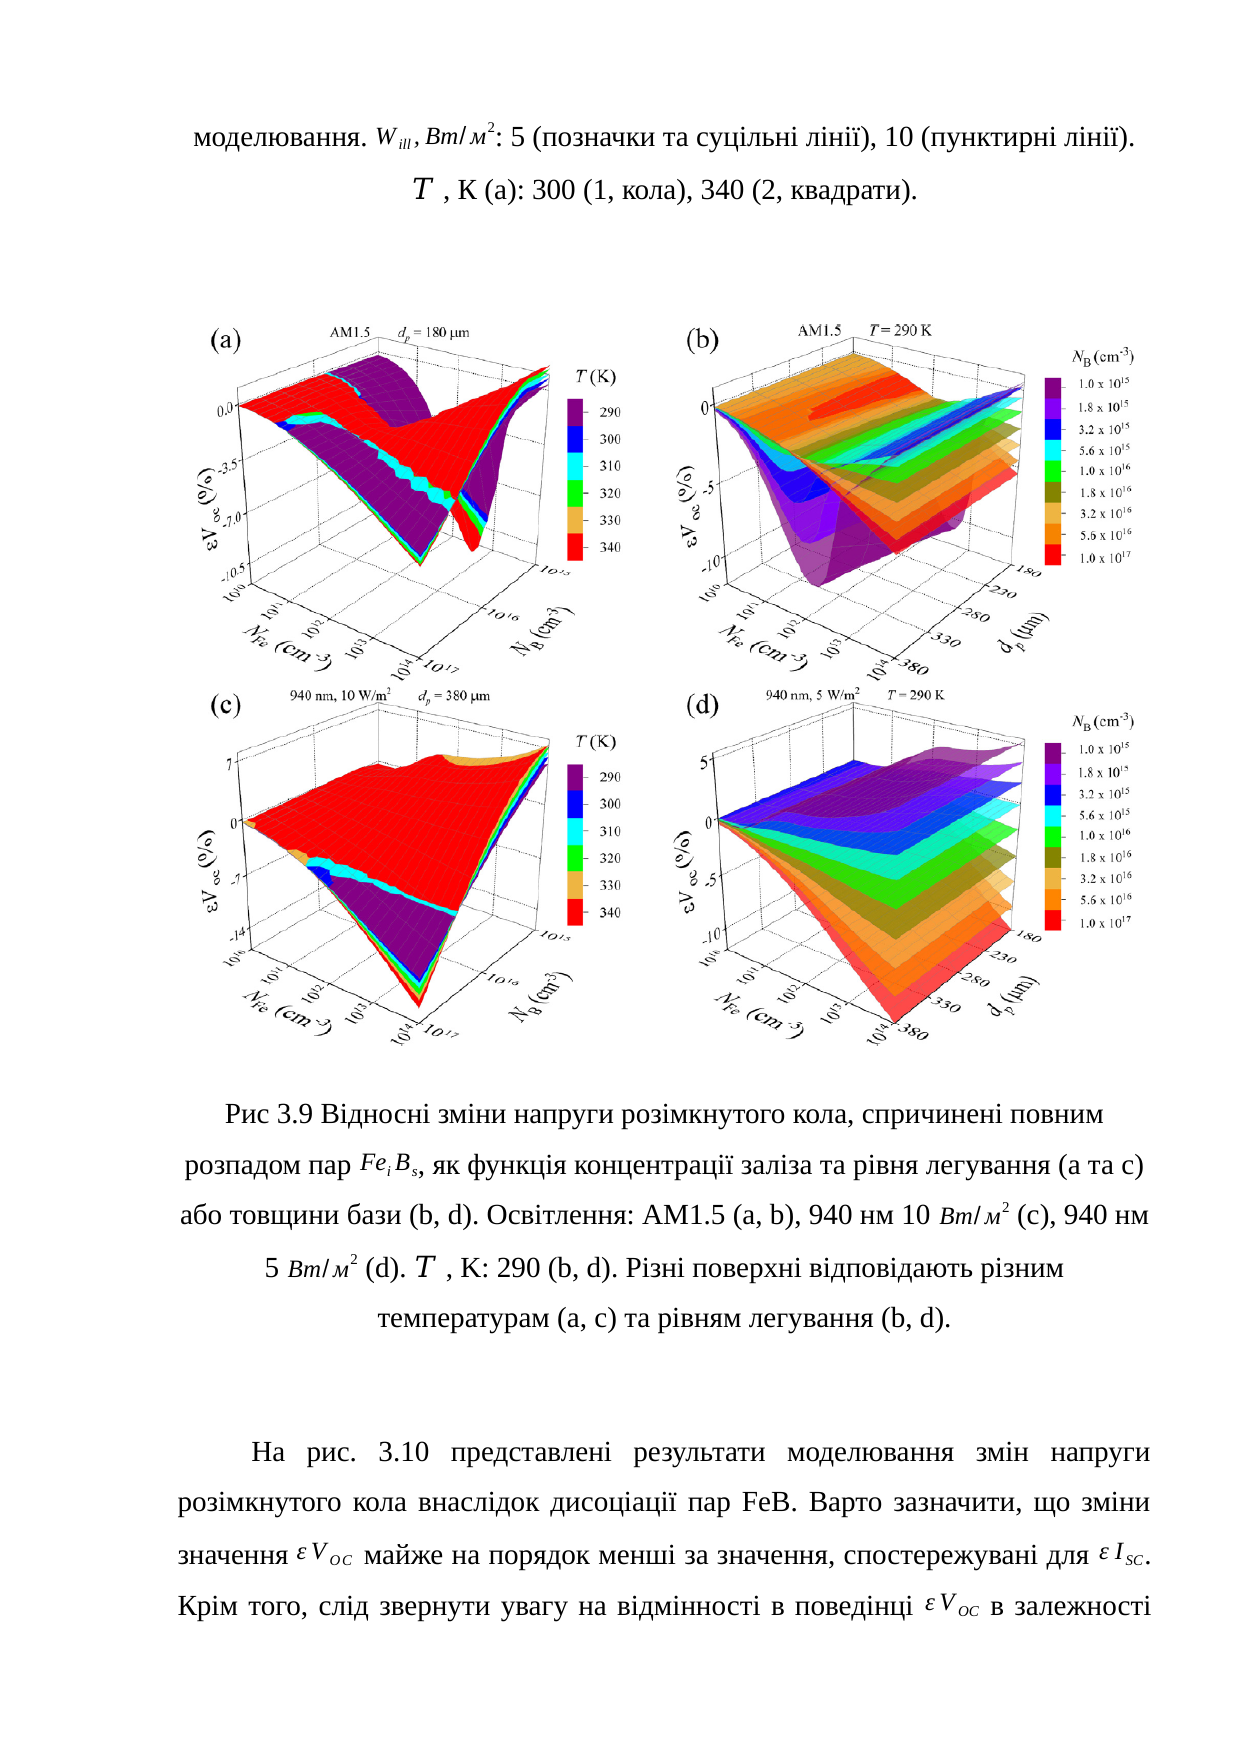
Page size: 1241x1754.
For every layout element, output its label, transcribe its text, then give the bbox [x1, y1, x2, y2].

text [177, 118, 1152, 206]
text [177, 1434, 1152, 1621]
picture [177, 307, 1152, 1064]
text Рис 3.9 Відносні зміни напруги розімкнутого кола, спричинені повним розпадом пар , як функція концентрації заліза та рівня легування (a та c) або товщини бази (b, d). Освітлення: AM1.5 (a, b), 940 нм 10 (c), 940 нм 5 (d). 𝑇 , K: 290 (b, d). Різні поверхні відповідають різним температурам (a, c) та рівням легування (b, d). [177, 1097, 1152, 1334]
